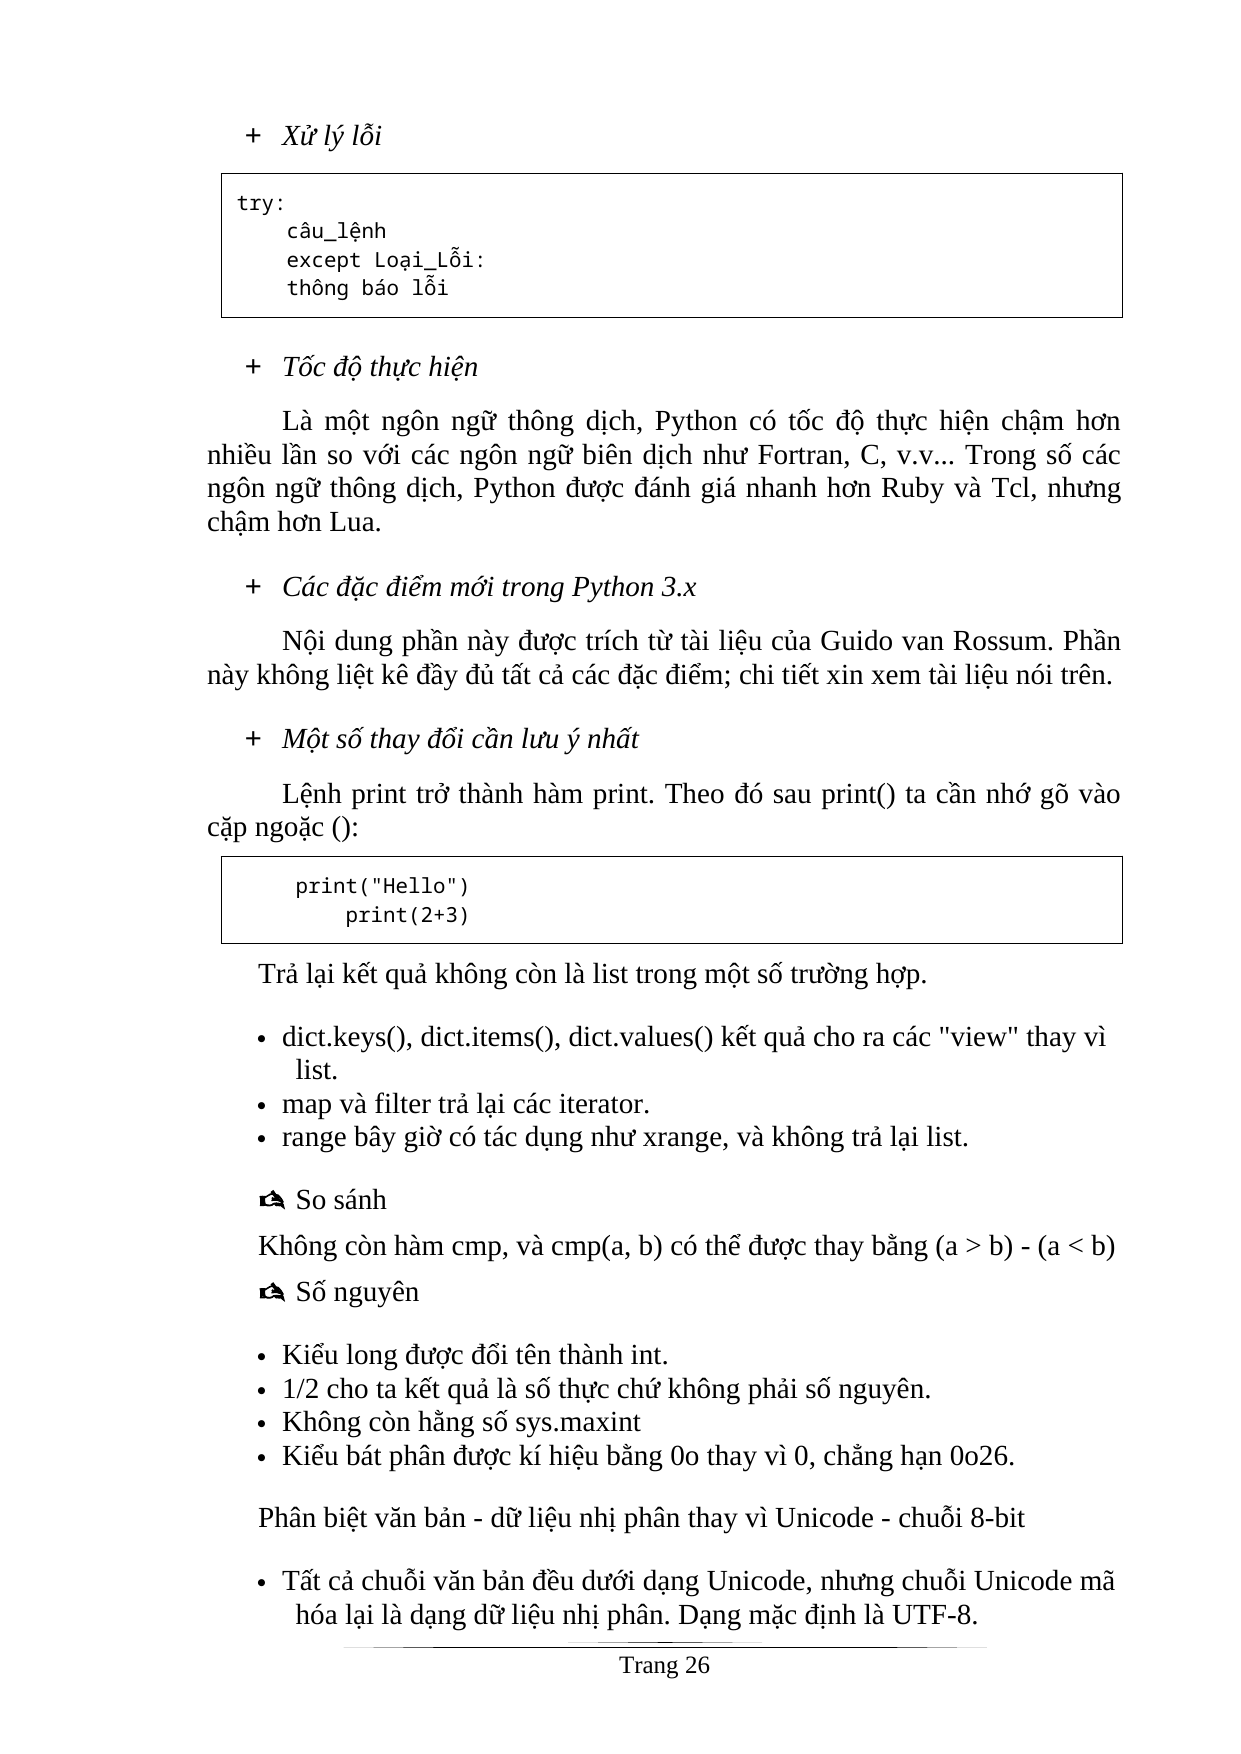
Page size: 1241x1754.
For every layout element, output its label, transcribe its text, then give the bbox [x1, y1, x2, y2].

text Không còn hàm cmp, và cmp(a, b) có thể được thay bằng (a > b) - (a < b) [207, 1228, 1122, 1262]
list map và filter trả lại các iterator. [258, 1086, 1122, 1119]
text print(2+3) [222, 884, 1122, 943]
list Tất cả chuỗi văn bản đều dưới dạng Unicode, nhưng chuỗi Unicode mã hóa lại là dạng dữ liệu nhị phân. Dạng mặc định là UTF-8. [258, 1563, 1122, 1630]
subtitle Các đặc điểm mới trong Python 3.x [244, 569, 1122, 605]
list Số nguyên [258, 1274, 1122, 1308]
list dict.keys(), dict.items(), dict.values() kết quả cho ra các "view" thay vì list. [258, 1019, 1122, 1086]
list Kiểu bát phân được kí hiệu bằng 0o thay vì 0, chẳng hạn 0o26. [258, 1438, 1122, 1471]
list So sánh [258, 1182, 1122, 1216]
text Trả lại kết quả không còn là list trong một số trường hợp. [207, 956, 1122, 990]
text print("Hello") [222, 857, 1122, 884]
text Là một ngôn ngữ thông dịch, Python có tốc độ thực hiện chậm hơn nhiều lần so với các ngôn ngữ biên dịch như Fortran, C, v.v... Trong số các ngôn ngữ thông dịch, Python được đánh giá nhanh hơn Ruby và Tcl, nhưng chậm hơn Lua. [207, 403, 1122, 537]
text except Loại_Lỗi: [222, 229, 1122, 258]
text câu_lệnh [222, 201, 1122, 229]
list Kiểu long được đổi tên thành int. [258, 1337, 1122, 1371]
subtitle Một số thay đổi cần lưu ý nhất [244, 722, 1122, 758]
text try: [222, 174, 1122, 201]
subtitle Xử lý lỗi [244, 118, 1122, 154]
text Nội dung phần này được trích từ tài liệu của Guido van Rossum. Phần này không liệt kê đầy đủ tất cả các đặc điểm; chi tiết xin xem tài liệu nói trên. [207, 623, 1122, 690]
text Lệnh print trở thành hàm print. Theo đó sau print() ta cần nhớ gõ vào cặp ngoặc (): [207, 776, 1122, 843]
text thông báo lỗi [222, 258, 1122, 317]
subtitle Tốc độ thực hiện [244, 349, 1122, 385]
list 1/2 cho ta kết quả là số thực chứ không phải số nguyên. [258, 1371, 1122, 1404]
list Không còn hằng số sys.maxint [258, 1404, 1122, 1438]
text Phân biệt văn bản - dữ liệu nhị phân thay vì Unicode - chuỗi 8-bit [207, 1501, 1122, 1534]
list range bây giờ có tác dụng như xrange, và không trả lại list. [258, 1119, 1122, 1153]
